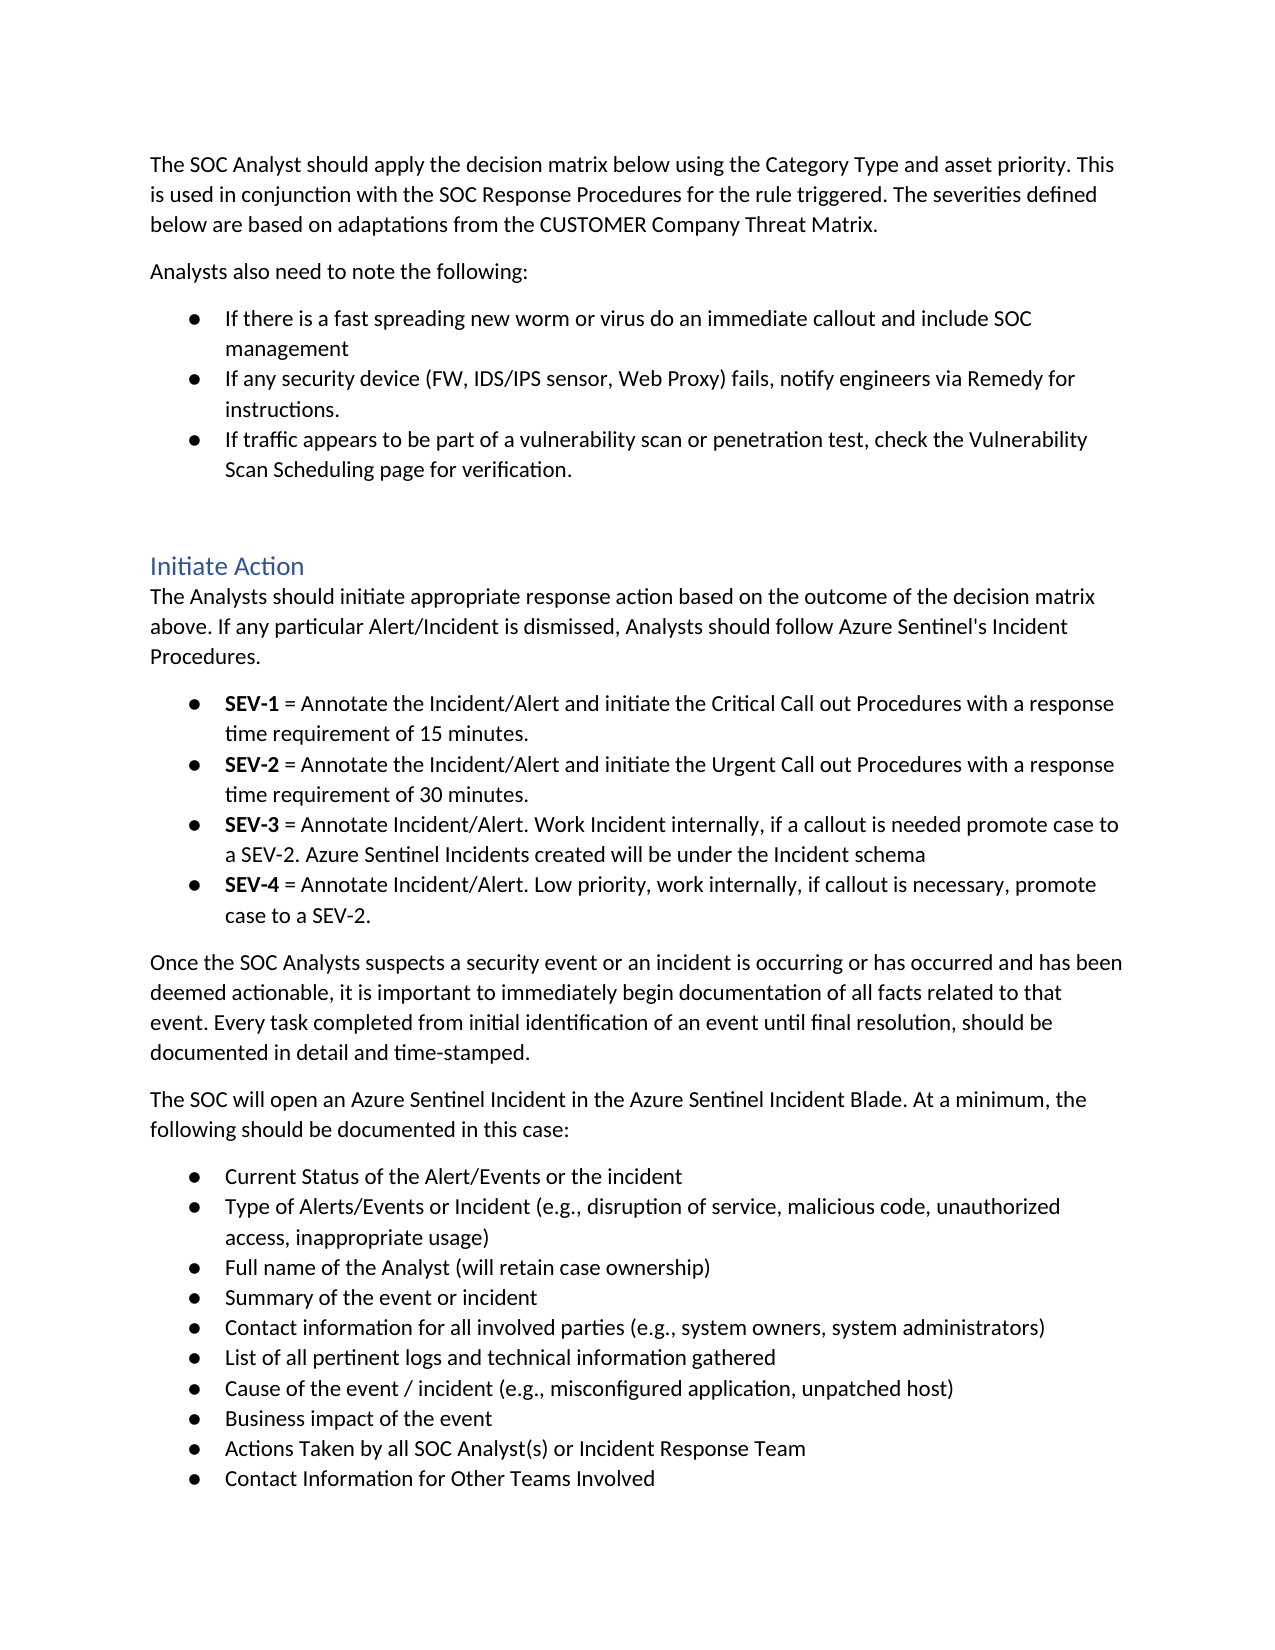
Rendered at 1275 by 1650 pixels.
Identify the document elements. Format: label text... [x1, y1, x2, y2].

list SEV-2 = Annotate the Incident/Alert and initiate the Urgent Call out Procedures with a response time requirement of 30 minutes. [187, 750, 1125, 808]
subtitle Initiate Action [150, 549, 1125, 582]
list Type of Alerts/Events or Incident (e.g., disruption of service, malicious code, unauthorized access, inappropriate usage) [187, 1192, 1125, 1251]
text Analysts also need to note the following: [150, 257, 1125, 285]
text The SOC will open an Azure Sentinel Incident in the Azure Sentinel Incident Blade. At a minimum, the following should be documented in this case: [150, 1085, 1125, 1143]
list SEV-4 = Annotate Incident/Alert. Low priority, work internally, if callout is necessary, promote case to a SEV-2. [187, 871, 1125, 929]
text The SOC Analyst should apply the decision matrix below using the Category Type and asset priority. This is used in conjunction with the SOC Response Procedures for the rule triggered. The severities defined below are based on adaptations from the CUSTOMER Company Threat Matrix. [150, 150, 1125, 238]
list Cause of the event / incident (e.g., misconfigured application, unpatched host) [187, 1374, 1125, 1402]
list List of all pertinent logs and technical information gathered [187, 1343, 1125, 1371]
list Full name of the Analyst (will retain case ownership) [187, 1253, 1125, 1281]
text Once the SOC Analysts suspects a security event or an incident is occurring or has occurred and has been deemed actionable, it is important to immediately begin documentation of all facts related to that event. Every task completed from initial identification of an event until final resolution, should be documented in detail and time-stamped. [150, 948, 1125, 1066]
list SEV-1 = Annotate the Incident/Alert and initiate the Critical Call out Procedures with a response time requirement of 15 minutes. [187, 689, 1125, 747]
list Summary of the event or incident [187, 1283, 1125, 1311]
list Contact Information for Other Teams Involved [187, 1464, 1125, 1492]
list If there is a fast spreading new worm or virus do an immediate callout and include SOC management [187, 304, 1125, 362]
list If any security device (FW, IDS/IPS sensor, Web Proxy) fails, notify engineers via Remedy for instructions. [187, 364, 1125, 423]
list Actions Taken by all SOC Analyst(s) or Incident Response Team [187, 1434, 1125, 1462]
list Current Status of the Alert/Events or the incident [187, 1162, 1125, 1190]
list Contact information for all involved parties (e.g., system owners, system administrators) [187, 1313, 1125, 1341]
list Business impact of the event [187, 1404, 1125, 1432]
list If traffic appears to be part of a vulnerability scan or penetration test, check the Vulnerability Scan Scheduling page for verification. [187, 425, 1125, 483]
text The Analysts should initiate appropriate response action based on the outcome of the decision matrix above. If any particular Alert/Incident is dismissed, Analysts should follow Azure Sentinel's Incident Procedures. [150, 582, 1125, 670]
list SEV-3 = Annotate Incident/Alert. Work Incident internally, if a callout is needed promote case to a SEV-2. Azure Sentinel Incidents created will be under the Incident schema [187, 810, 1125, 868]
